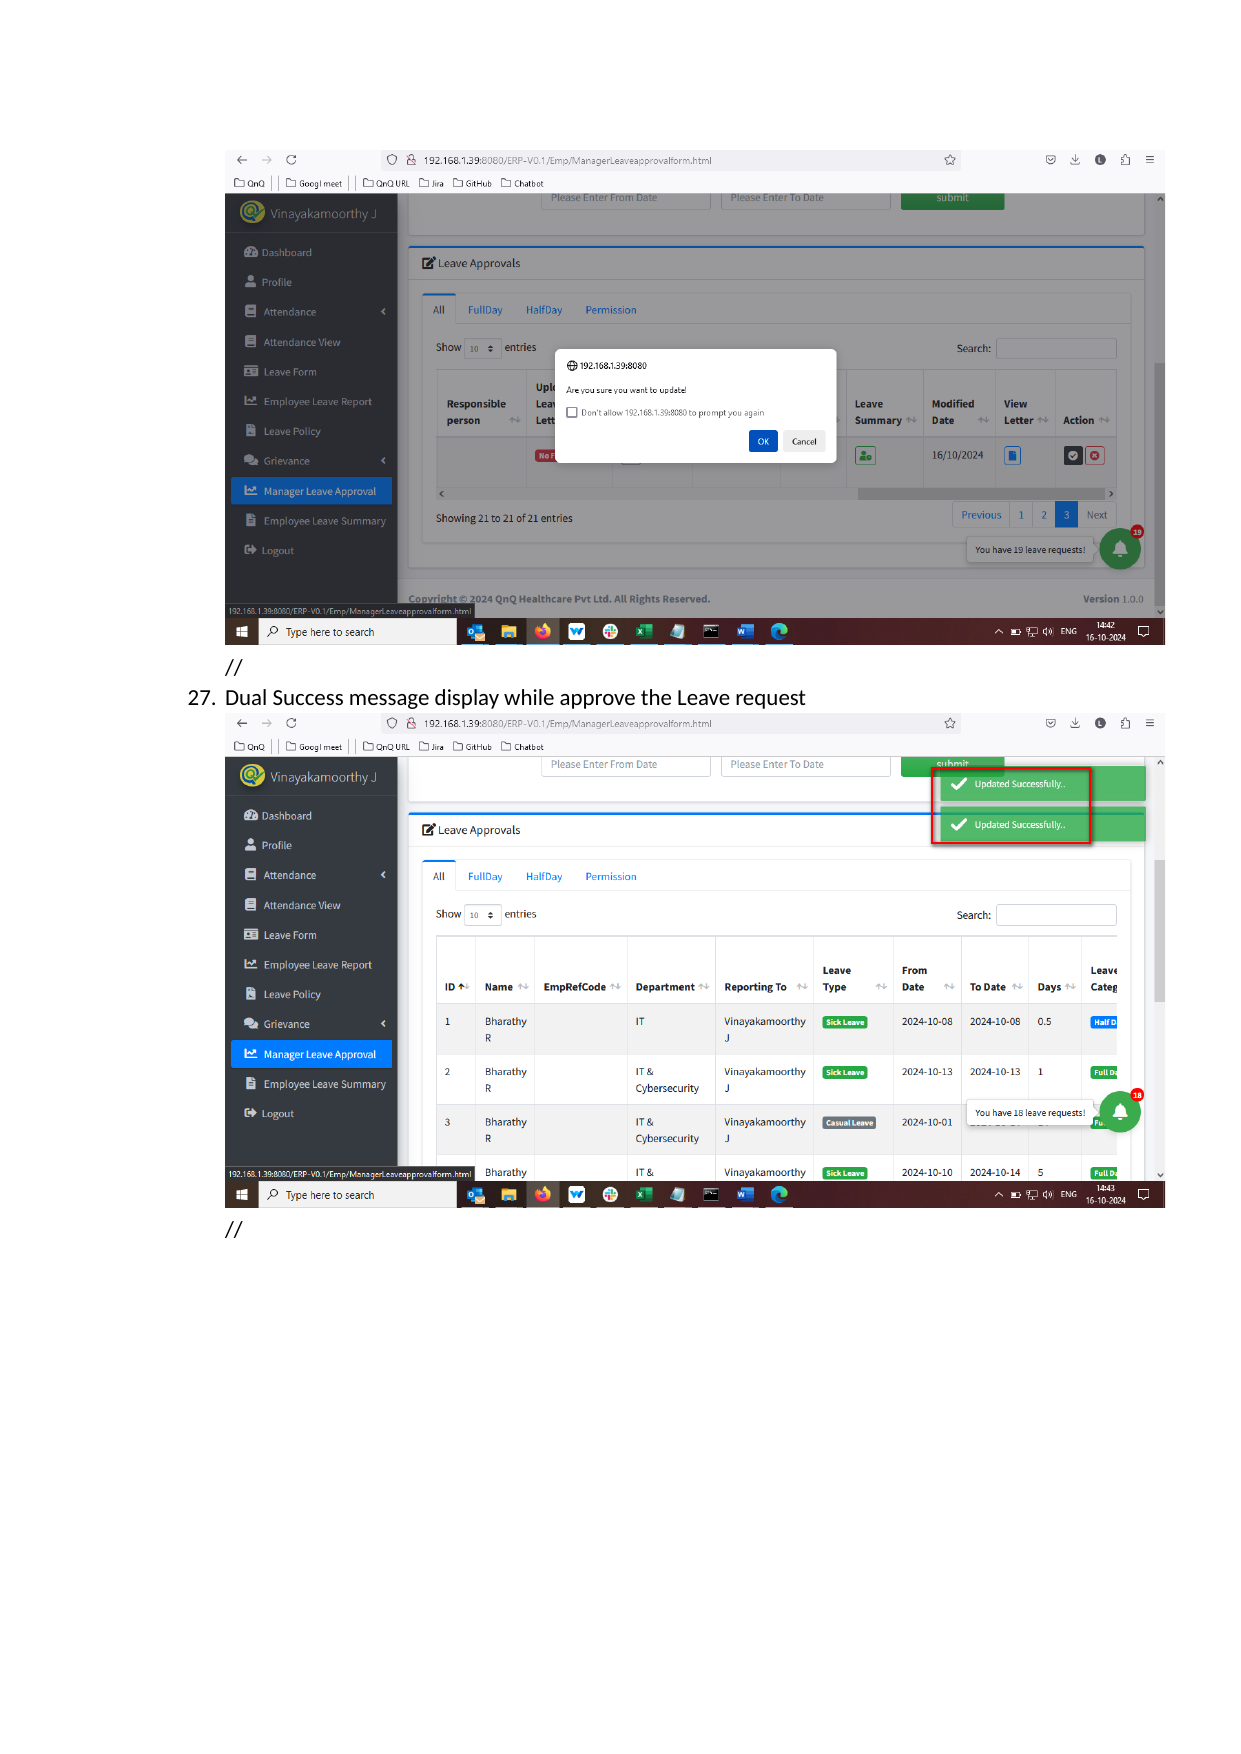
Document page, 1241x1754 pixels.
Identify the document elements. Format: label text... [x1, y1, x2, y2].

picture [225, 150, 1166, 645]
picture [225, 713, 1166, 1208]
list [187, 150, 1090, 681]
